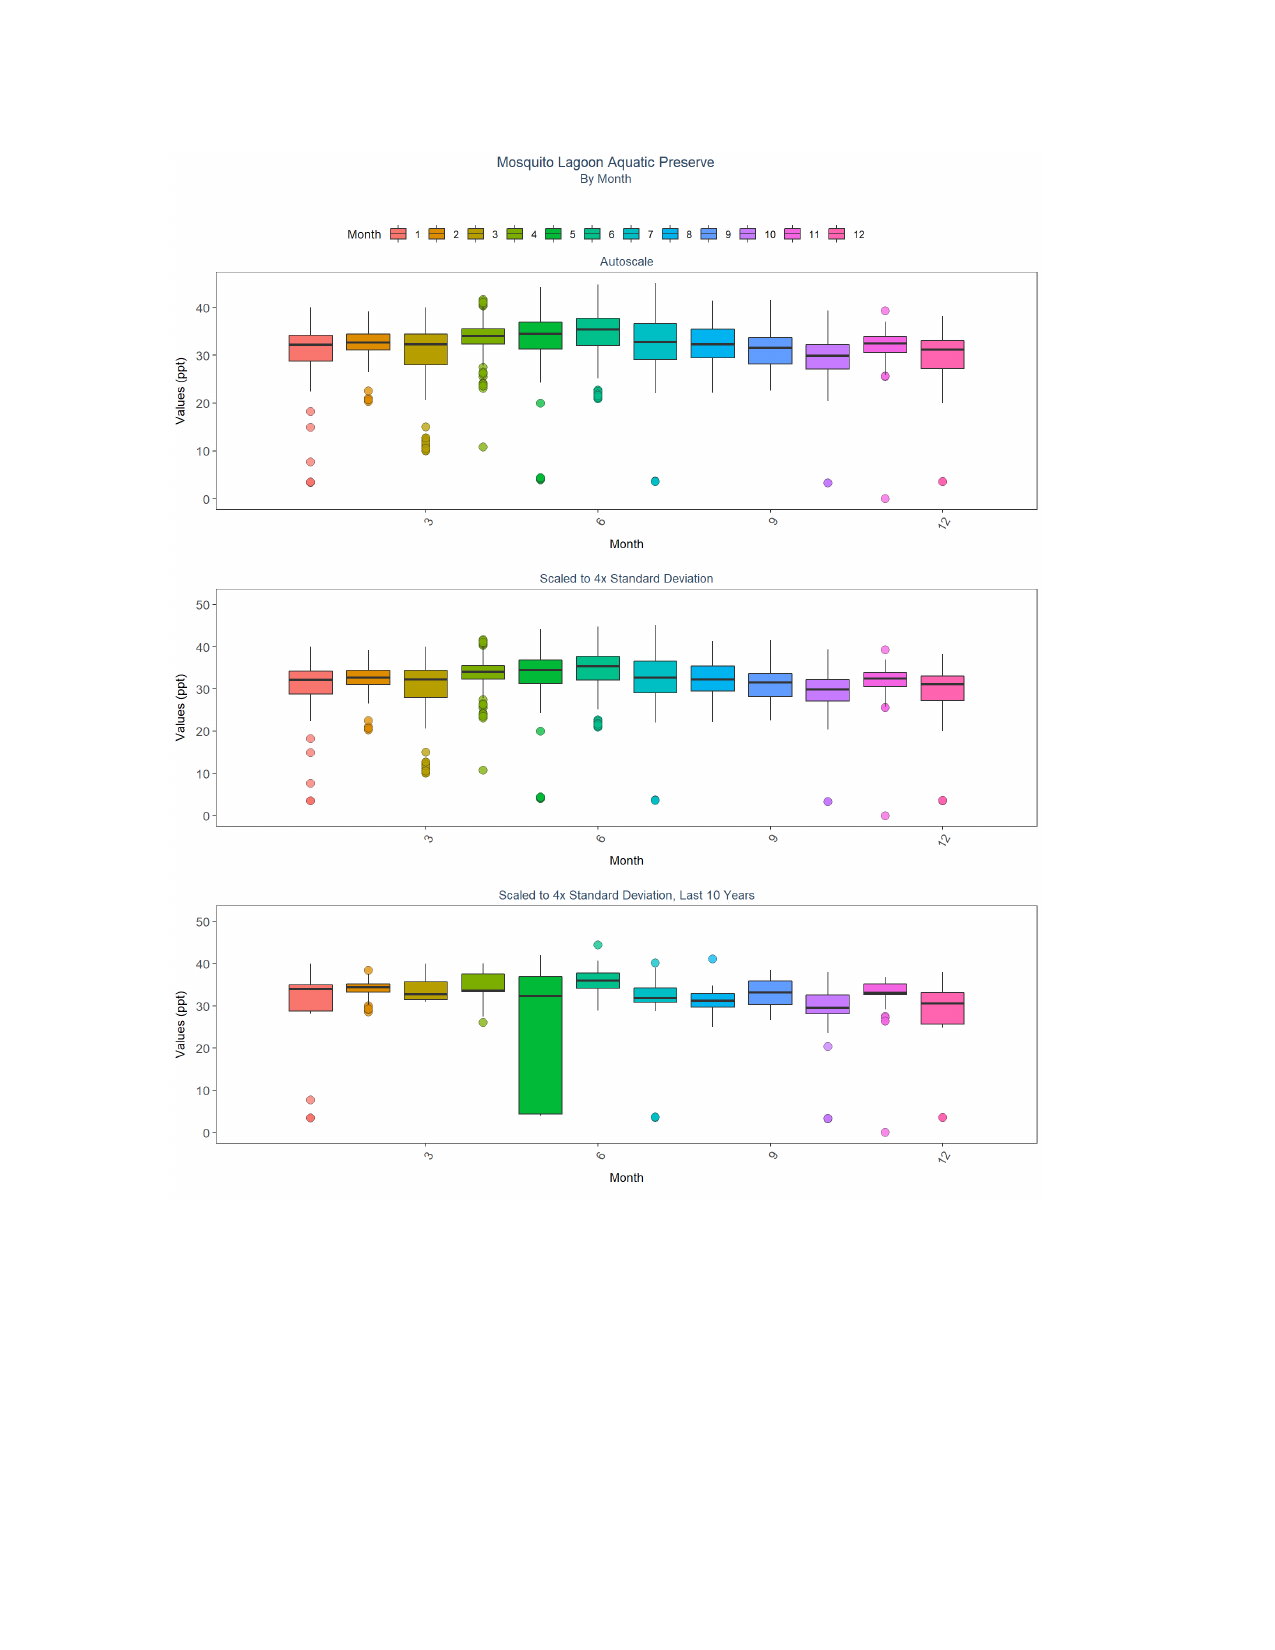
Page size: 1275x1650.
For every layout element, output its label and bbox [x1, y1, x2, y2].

picture [168, 150, 1044, 1200]
